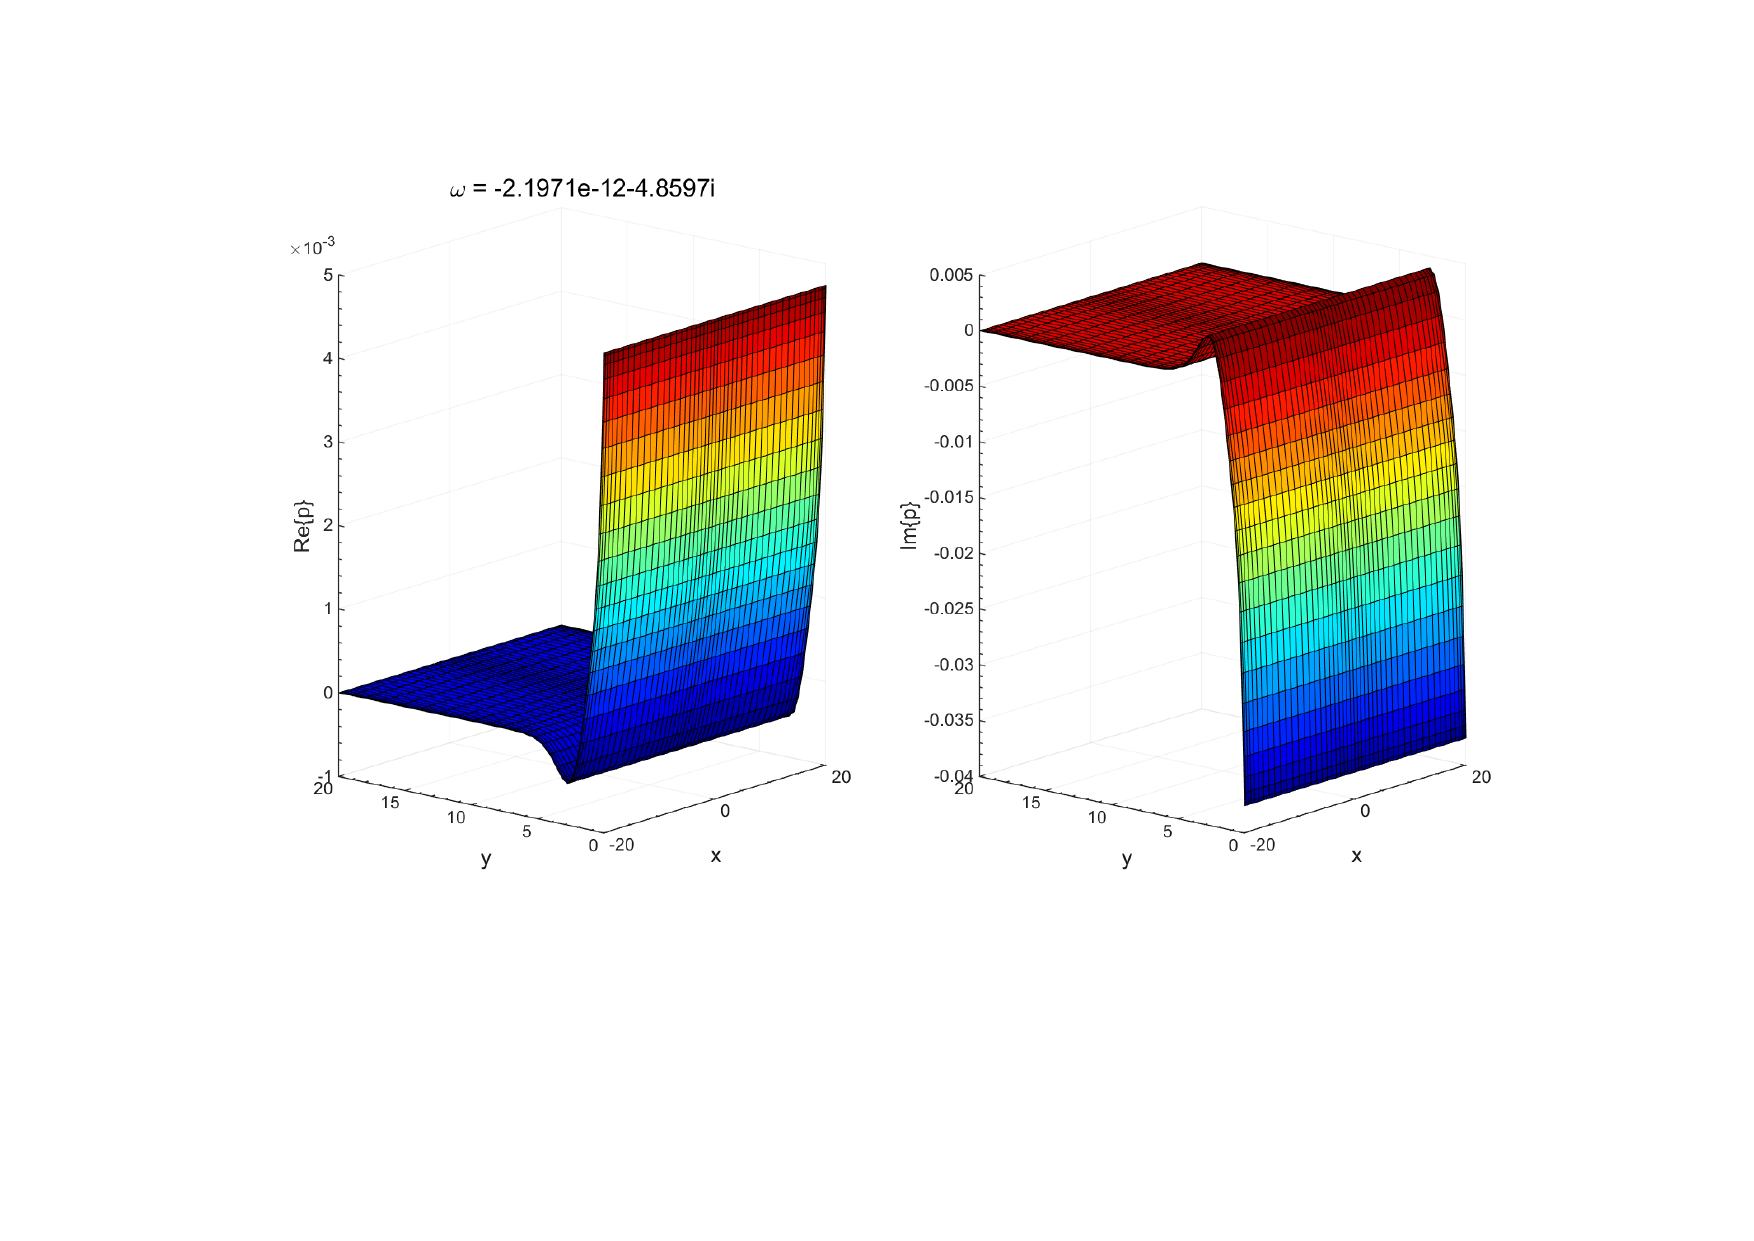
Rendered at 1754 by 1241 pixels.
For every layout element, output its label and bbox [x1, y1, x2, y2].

picture [150, 150, 1604, 917]
